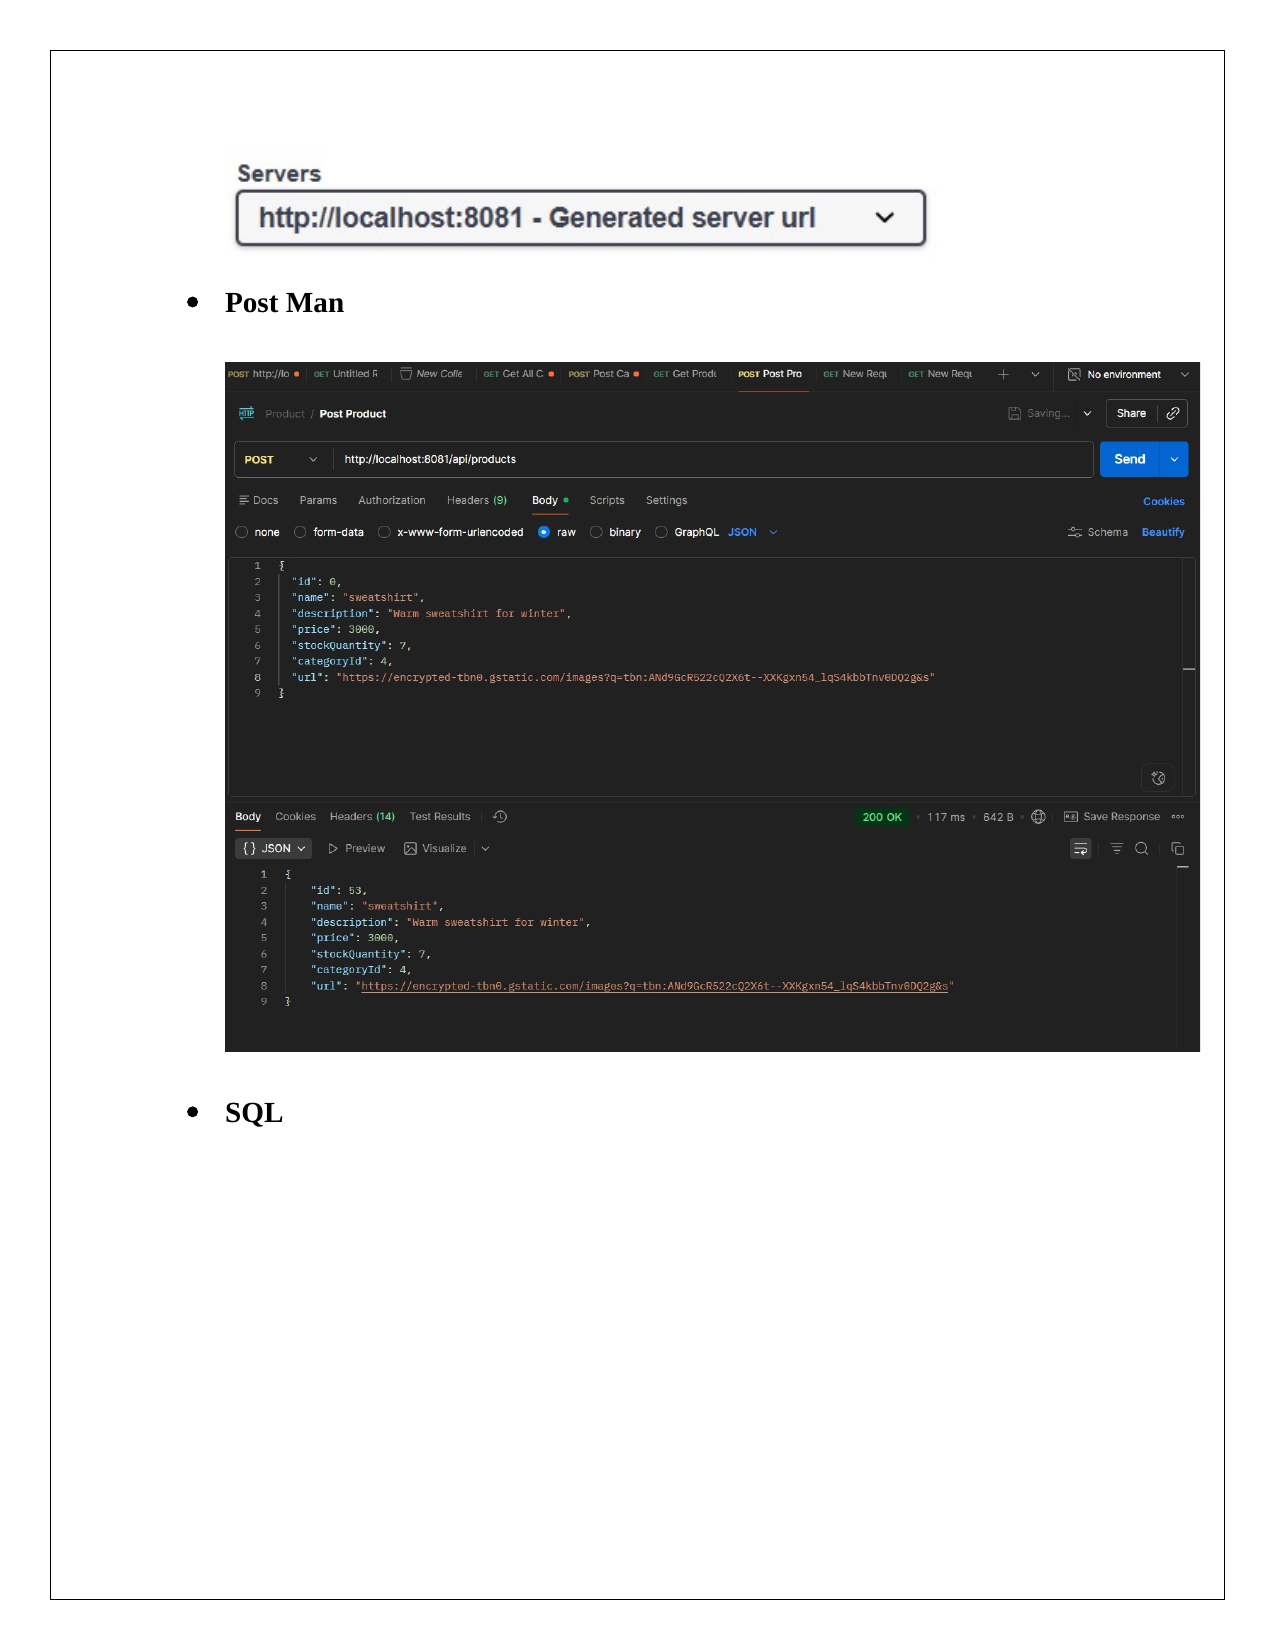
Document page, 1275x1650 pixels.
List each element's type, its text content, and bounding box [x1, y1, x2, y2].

list Post Man [187, 285, 1125, 319]
picture [225, 150, 939, 281]
list SQL [187, 1095, 1125, 1128]
picture [225, 362, 1200, 1052]
